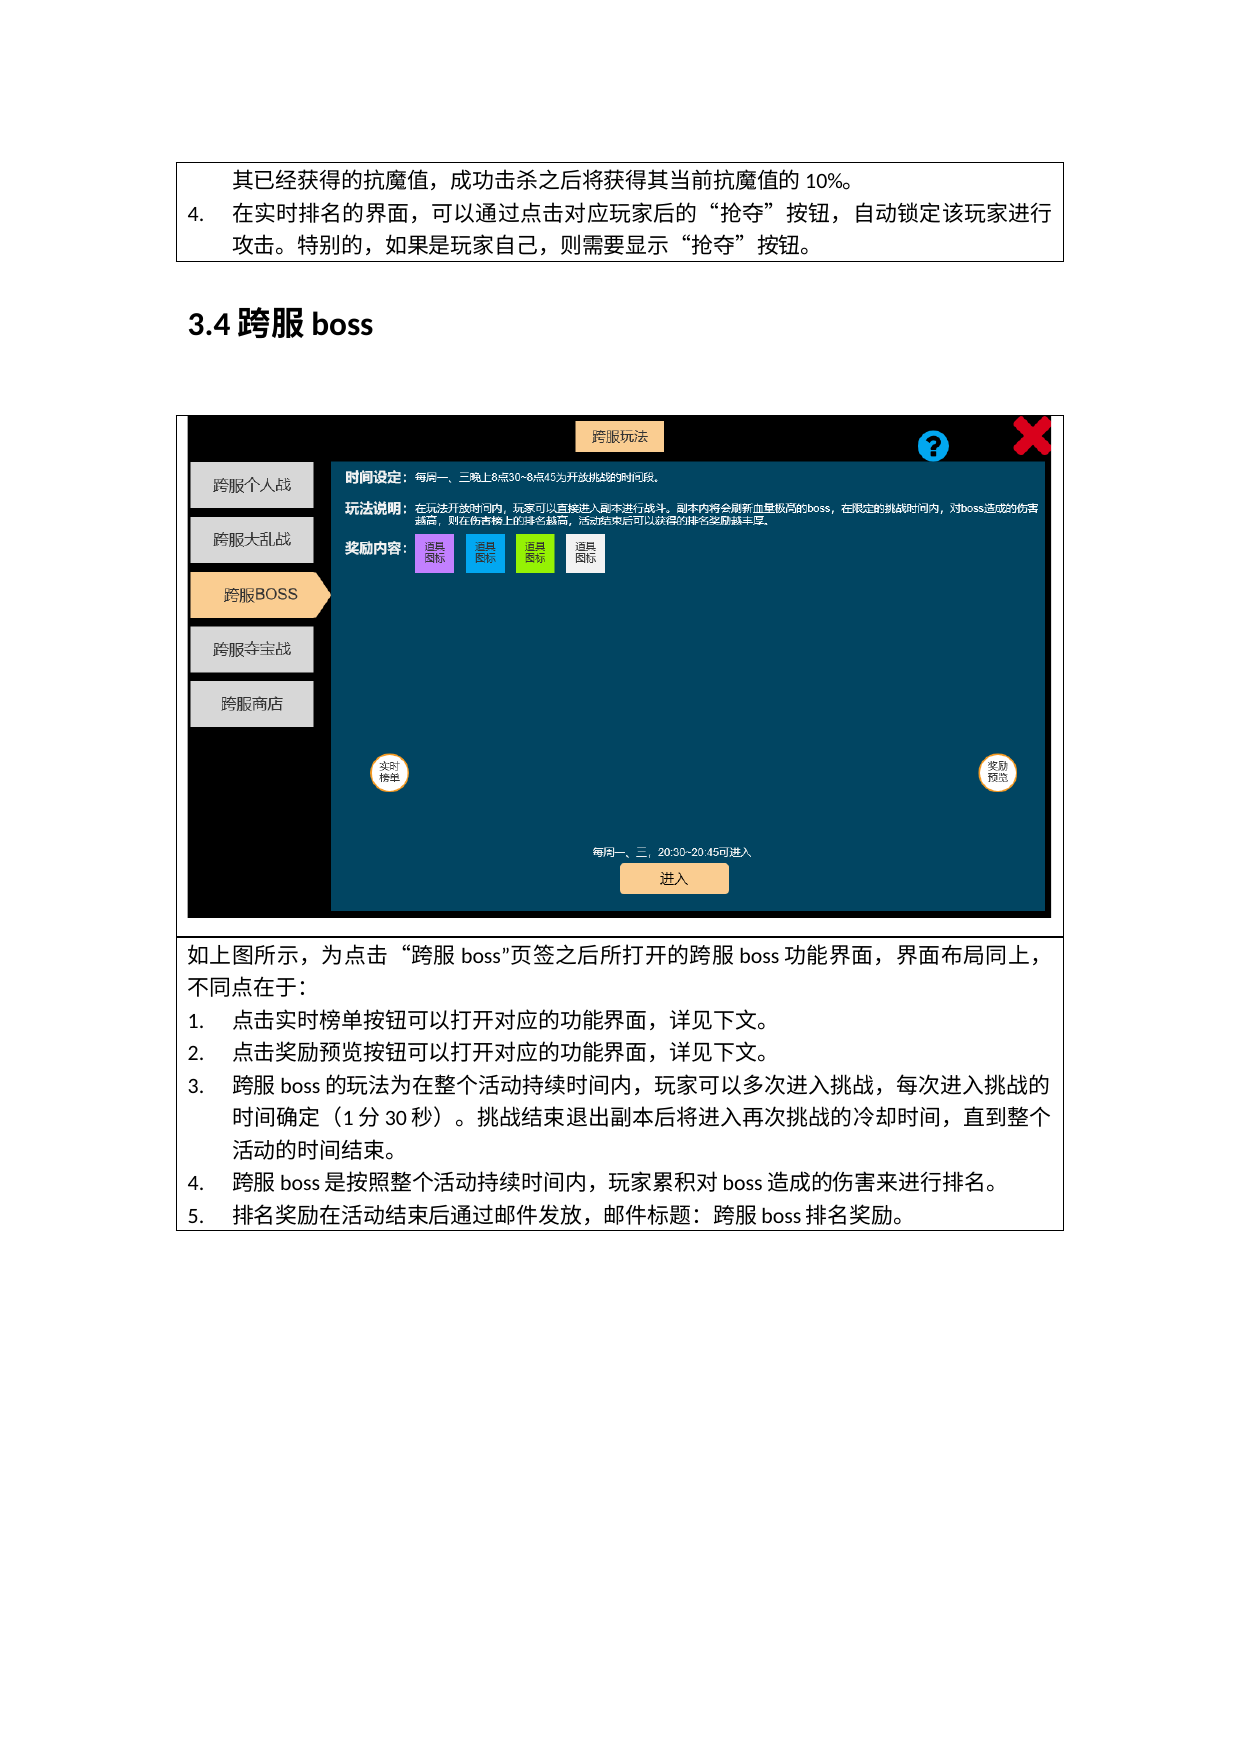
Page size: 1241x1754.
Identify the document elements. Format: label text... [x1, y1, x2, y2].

picture [187, 416, 1052, 918]
table_cell 如上图所示，为点击“跨服boss”页签之后所打开的跨服boss功能界面，界面布局同上，不同点在于： 点击实时榜单按钮可以打开对应的功能界面，详见下文。 点击奖励预览按钮可以打开对应的功能界面，详见下文。 跨服boss的玩法为在整个活动持续时间内，玩家可以多次进入挑战，每次进入挑战的时间确定（1分30秒）。挑战结束退出副本后将进入再次挑战的冷却时间，直到整个活动的时间结束。 跨服boss是按照整个活动持续时间内，玩家累积对boss造成的伤害来进行排名。 排名奖励在活动结束后通过邮件发放，邮件标题：跨服boss排名奖励。 [177, 938, 1063, 1230]
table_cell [177, 163, 1063, 261]
subtitle 3.4 跨服boss [187, 289, 1053, 354]
table_header [177, 416, 1063, 936]
